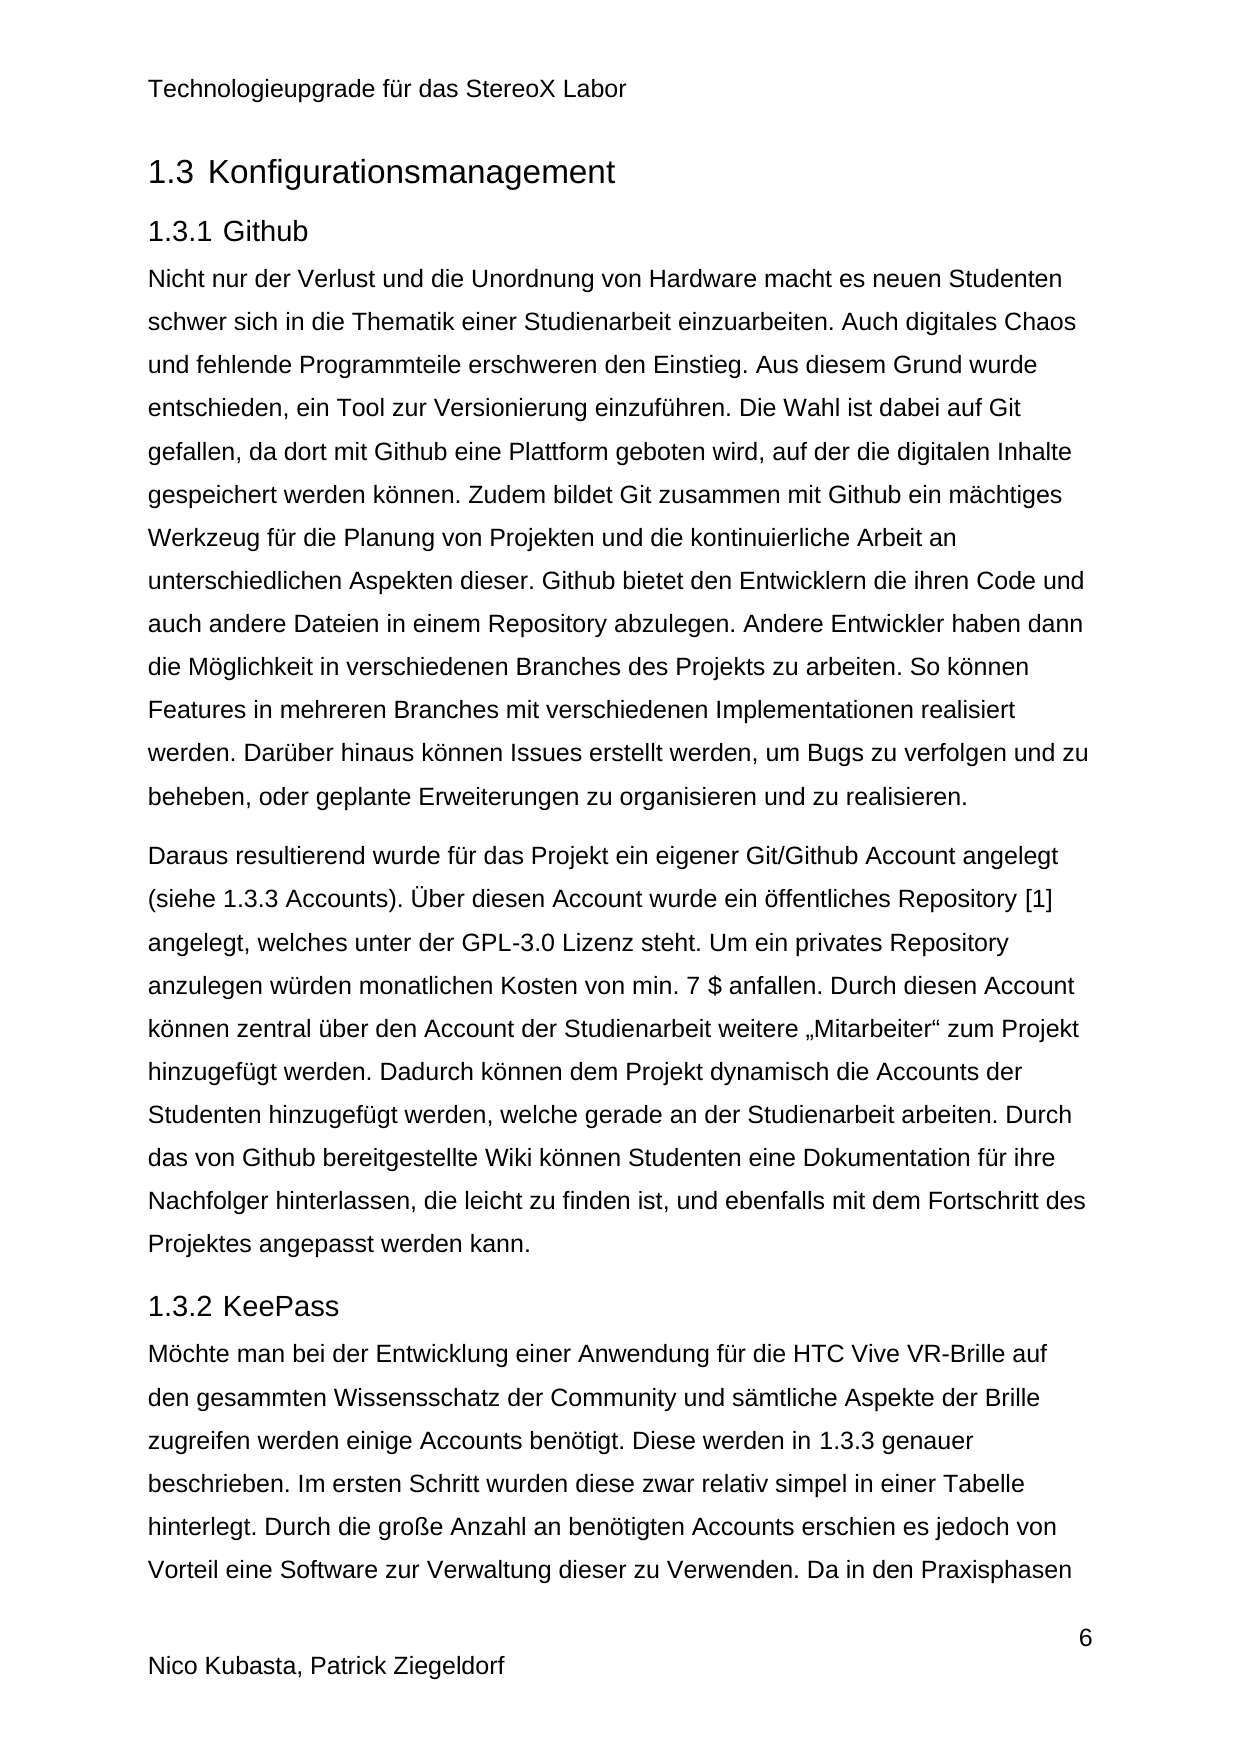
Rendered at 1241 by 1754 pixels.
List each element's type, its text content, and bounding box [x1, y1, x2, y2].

text Nicht nur der Verlust und die Unordnung von Hardware macht es neuen Studenten schwer sich in die Thematik einer Studienarbeit einzuarbeiten. Auch digitales Chaos und fehlende Programmteile erschweren den Einstieg. Aus diesem Grund wurde entschieden, ein Tool zur Versionierung einzuführen. Die Wahl ist dabei auf Git gefallen, da dort mit Github eine Plattform geboten wird, auf der die digitalen Inhalte gespeichert werden können. Zudem bildet Git zusammen mit Github ein mächtiges Werkzeug für die Planung von Projekten und die kontinuierliche Arbeit an unterschiedlichen Aspekten dieser. Github bietet den Entwicklern die ihren Code und auch andere Dateien in einem Repository abzulegen. Andere Entwickler haben dann die Möglichkeit in verschiedenen Branches des Projekts zu arbeiten. So können Features in mehreren Branches mit verschiedenen Implementationen realisiert werden. Darüber hinaus können Issues erstellt werden, um Bugs zu verfolgen und zu beheben, oder geplante Erweiterungen zu organisieren und zu realisieren. [148, 264, 1092, 810]
text Daraus resultierend wurde für das Projekt ein eigener Git/Github Account angelegt (siehe 1.3.3 Accounts). Über diesen Account wurde ein öffentliches Repository angelegt, welches unter der GPL-3.0 Lizenz steht. Um ein privates Repository anzulegen würden monatlichen Kosten von min. 7 $ anfallen. Durch diesen Account können zentral über den Account der Studienarbeit weitere „Mitarbeiter“ zum Projekt hinzugefügt werden. Dadurch können dem Projekt dynamisch die Accounts der Studenten hinzugefügt werden, welche gerade an der Studienarbeit arbeiten. Durch das von Github bereitgestellte Wiki können Studenten eine Dokumentation für ihre Nachfolger hinterlassen, die leicht zu finden ist, und ebenfalls mit dem Fortschritt des Projektes angepasst werden kann. [148, 841, 1092, 1258]
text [148, 1339, 1092, 1584]
subtitle KeePass [148, 1289, 1092, 1323]
subtitle Konfigurationsmanagement [148, 152, 1092, 190]
subtitle Github [148, 214, 1092, 247]
